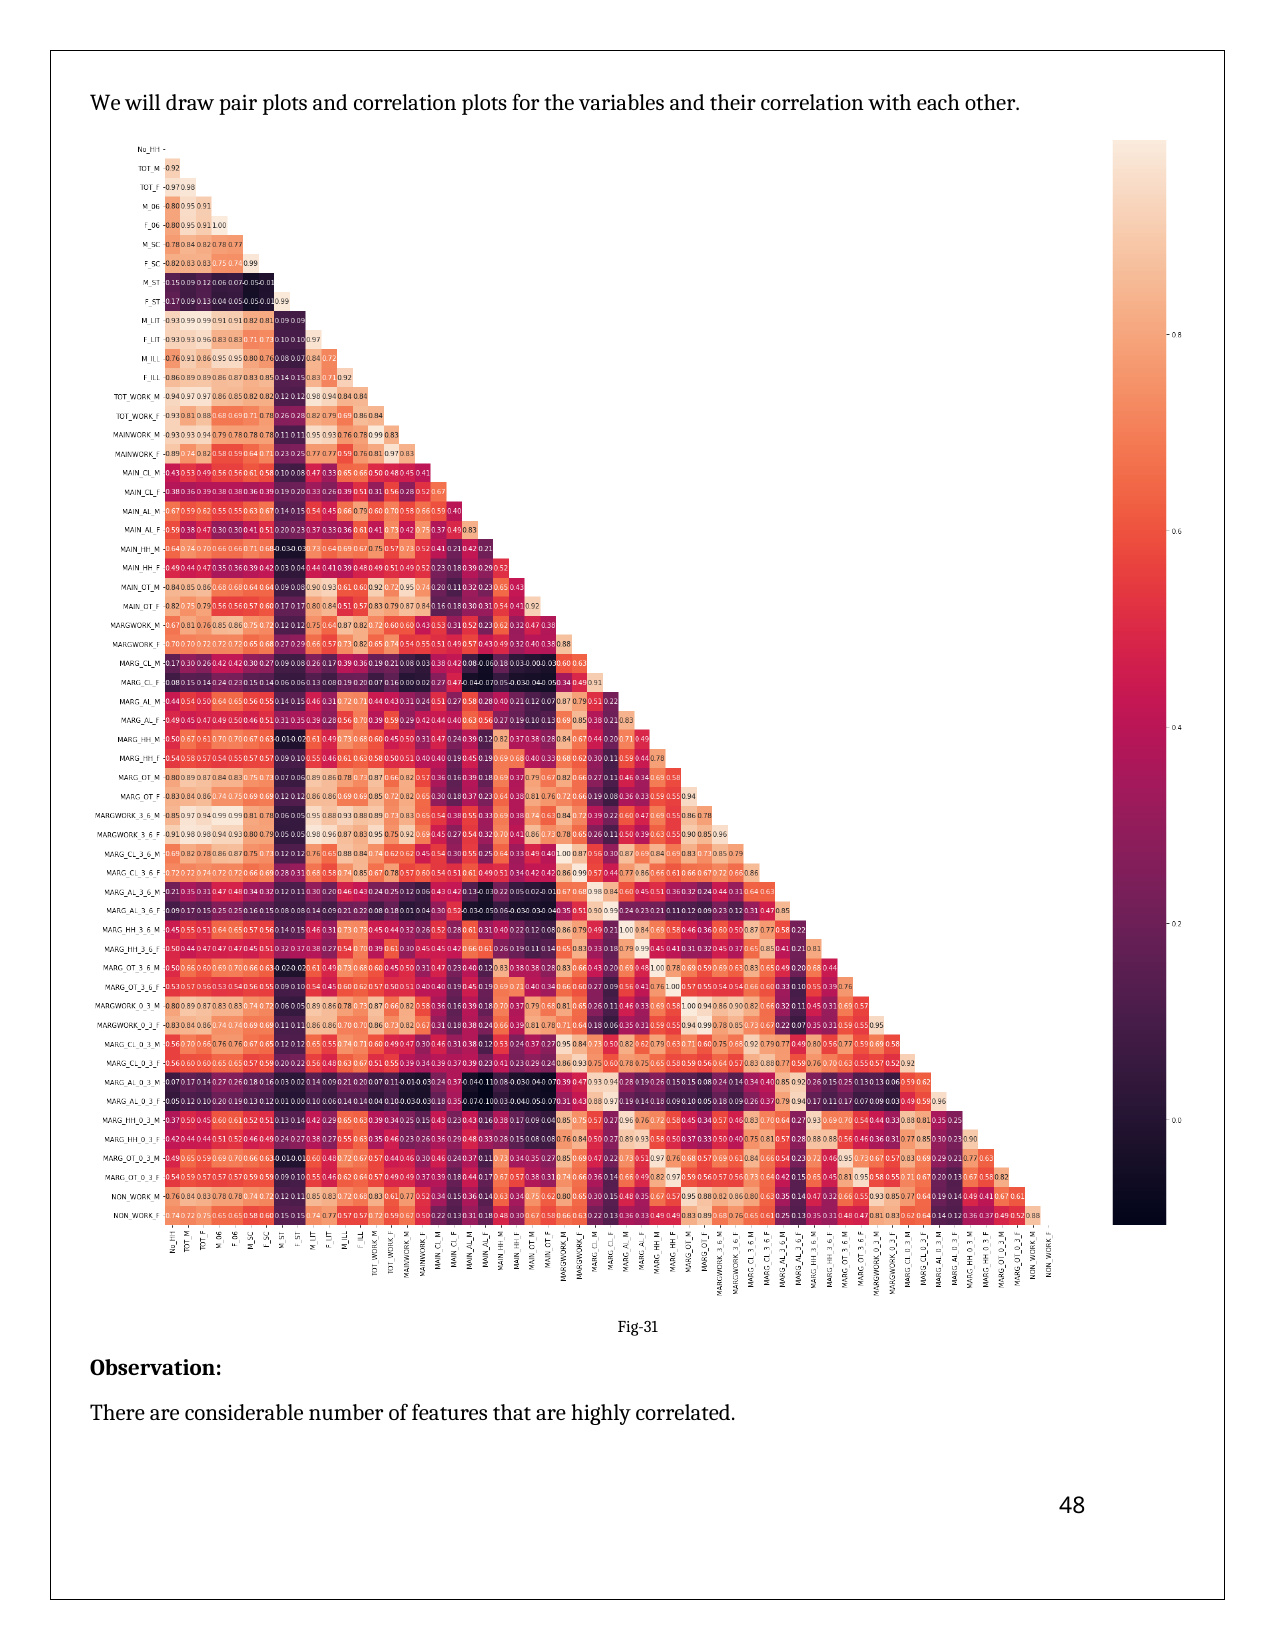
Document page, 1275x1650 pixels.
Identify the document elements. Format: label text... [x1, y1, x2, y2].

picture [90, 135, 1186, 1299]
text Observation: [90, 1355, 1185, 1381]
text There are considerable number of features that are highly correlated. [90, 1400, 1185, 1426]
text We will draw pair plots and correlation plots for the variables and their correlation with each other. [90, 90, 1185, 116]
text Fig-31 [90, 1317, 1185, 1336]
